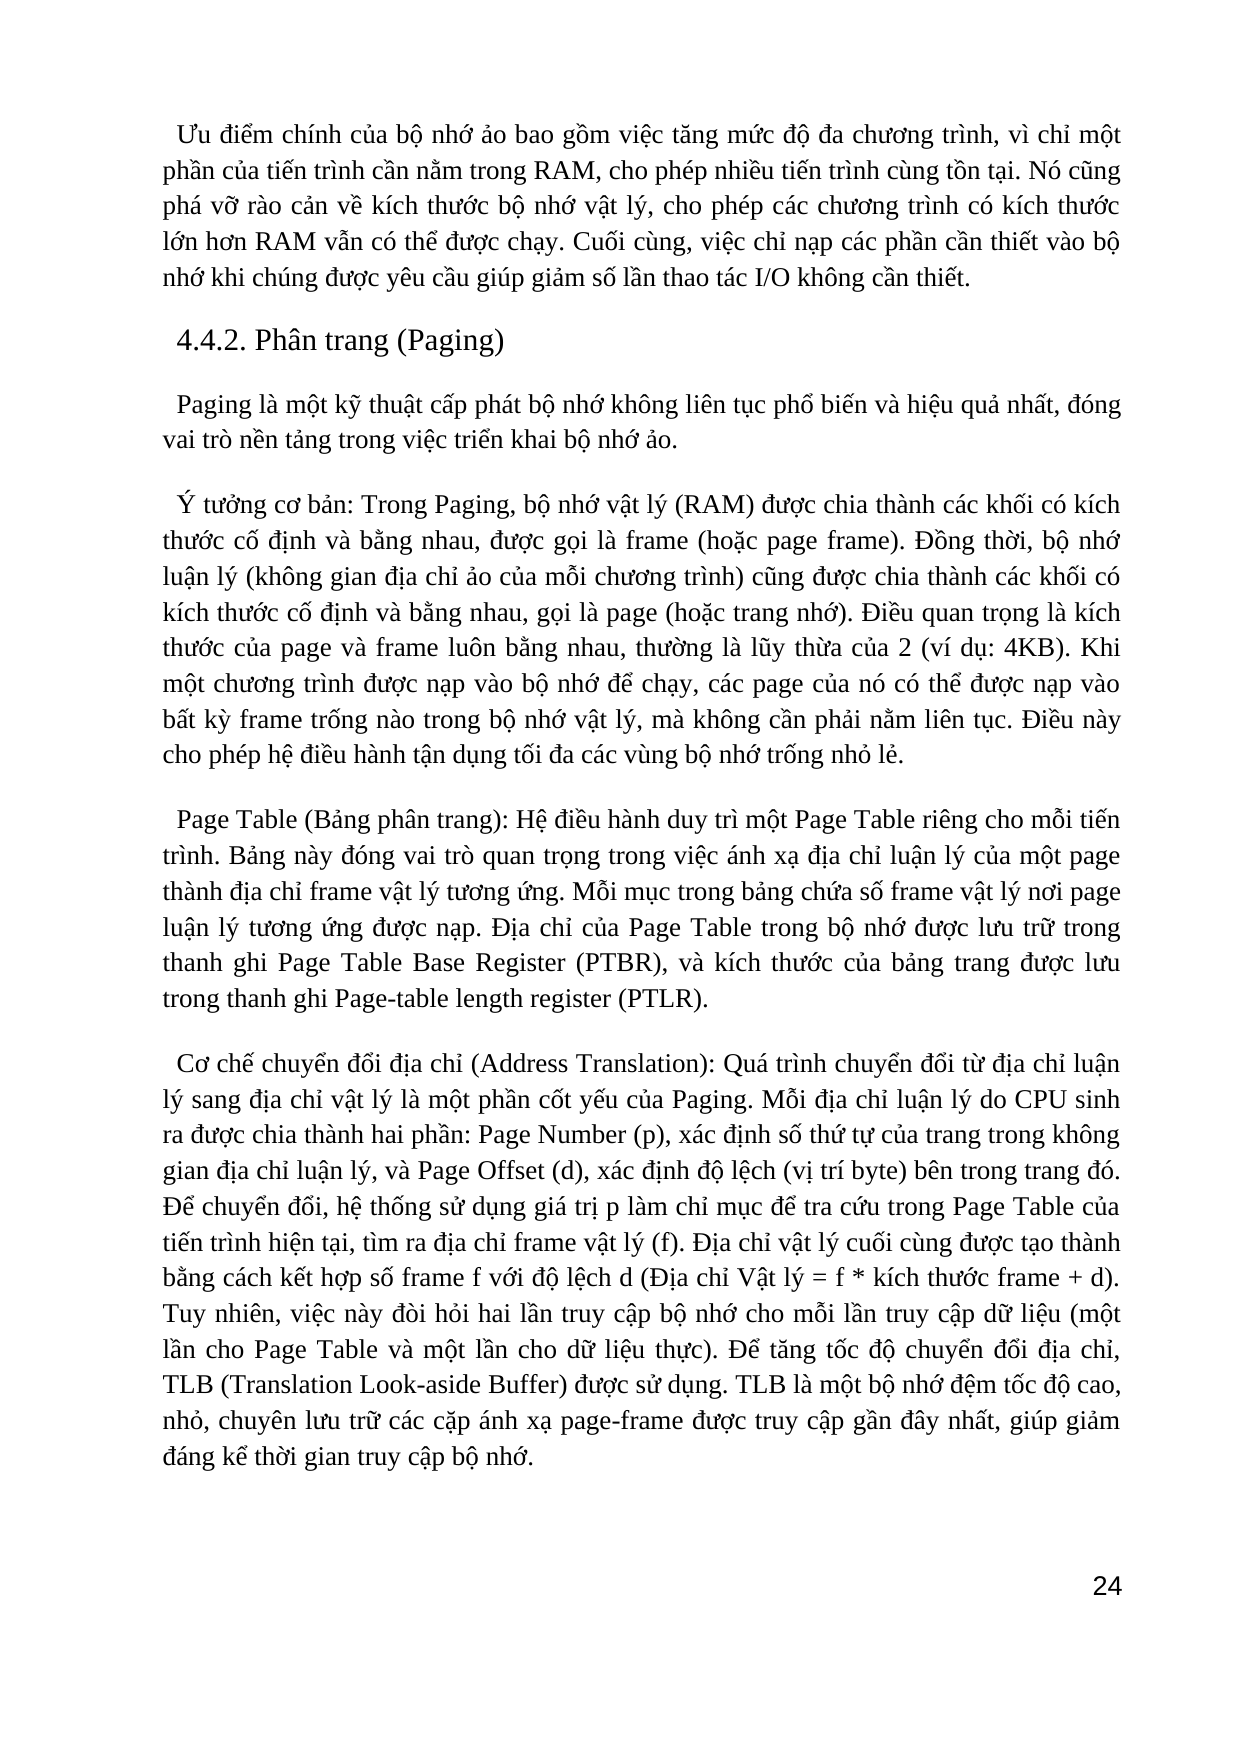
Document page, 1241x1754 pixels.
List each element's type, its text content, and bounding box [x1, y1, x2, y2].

text Ưu điểm chính của bộ nhớ ảo bao gồm việc tăng mức độ đa chương trình, vì chỉ một phần của tiến trình cần nằm trong RAM, cho phép nhiều tiến trình cùng tồn tại. Nó cũng phá vỡ rào cản về kích thước bộ nhớ vật lý, cho phép các chương trình có kích thước lớn hơn RAM vẫn có thể được chạy. Cuối cùng, việc chỉ nạp các phần cần thiết vào bộ nhớ khi chúng được yêu cầu giúp giảm số lần thao tác I/O không cần thiết. [162, 118, 1122, 292]
text 4.4.2. Phân trang (Paging) [162, 322, 1122, 358]
text Paging là một kỹ thuật cấp phát bộ nhớ không liên tục phổ biến và hiệu quả nhất, đóng vai trò nền tảng trong việc triển khai bộ nhớ ảo. [162, 388, 1122, 455]
text Ý tưởng cơ bản: Trong Paging, bộ nhớ vật lý (RAM) được chia thành các khối có kích thước cố định và bằng nhau, được gọi là frame (hoặc page frame). Đồng thời, bộ nhớ luận lý (không gian địa chỉ ảo của mỗi chương trình) cũng được chia thành các khối có kích thước cố định và bằng nhau, gọi là page (hoặc trang nhớ). Điều quan trọng là kích thước của page và frame luôn bằng nhau, thường là lũy thừa của 2 (ví dụ: 4KB). Khi một chương trình được nạp vào bộ nhớ để chạy, các page của nó có thể được nạp vào bất kỳ frame trống nào trong bộ nhớ vật lý, mà không cần phải nằm liên tục. Điều này cho phép hệ điều hành tận dụng tối đa các vùng bộ nhớ trống nhỏ lẻ. [162, 488, 1122, 770]
text Cơ chế chuyển đổi địa chỉ (Address Translation): Quá trình chuyển đổi từ địa chỉ luận lý sang địa chỉ vật lý là một phần cốt yếu của Paging. Mỗi địa chỉ luận lý do CPU sinh ra được chia thành hai phần: Page Number (p), xác định số thứ tự của trang trong không gian địa chỉ luận lý, và Page Offset (d), xác định độ lệch (vị trí byte) bên trong trang đó. Để chuyển đổi, hệ thống sử dụng giá trị p làm chỉ mục để tra cứu trong Page Table của tiến trình hiện tại, tìm ra địa chỉ frame vật lý (f). Địa chỉ vật lý cuối cùng được tạo thành bằng cách kết hợp số frame f với độ lệch d (Địa chỉ Vật lý = f * kích thước frame + d). Tuy nhiên, việc này đòi hỏi hai lần truy cập bộ nhớ cho mỗi lần truy cập dữ liệu (một lần cho Page Table và một lần cho dữ liệu thực). Để tăng tốc độ chuyển đổi địa chỉ, TLB (Translation Look-aside Buffer) được sử dụng. TLB là một bộ nhớ đệm tốc độ cao, nhỏ, chuyên lưu trữ các cặp ánh xạ page-frame được truy cập gần đây nhất, giúp giảm đáng kể thời gian truy cập bộ nhớ. [162, 1047, 1122, 1471]
text Page Table (Bảng phân trang): Hệ điều hành duy trì một Page Table riêng cho mỗi tiến trình. Bảng này đóng vai trò quan trọng trong việc ánh xạ địa chỉ luận lý của một page thành địa chỉ frame vật lý tương ứng. Mỗi mục trong bảng chứa số frame vật lý nơi page luận lý tương ứng được nạp. Địa chỉ của Page Table trong bộ nhớ được lưu trữ trong thanh ghi Page Table Base Register (PTBR), và kích thước của bảng trang được lưu trong thanh ghi Page-table length register (PTLR). [162, 803, 1122, 1013]
